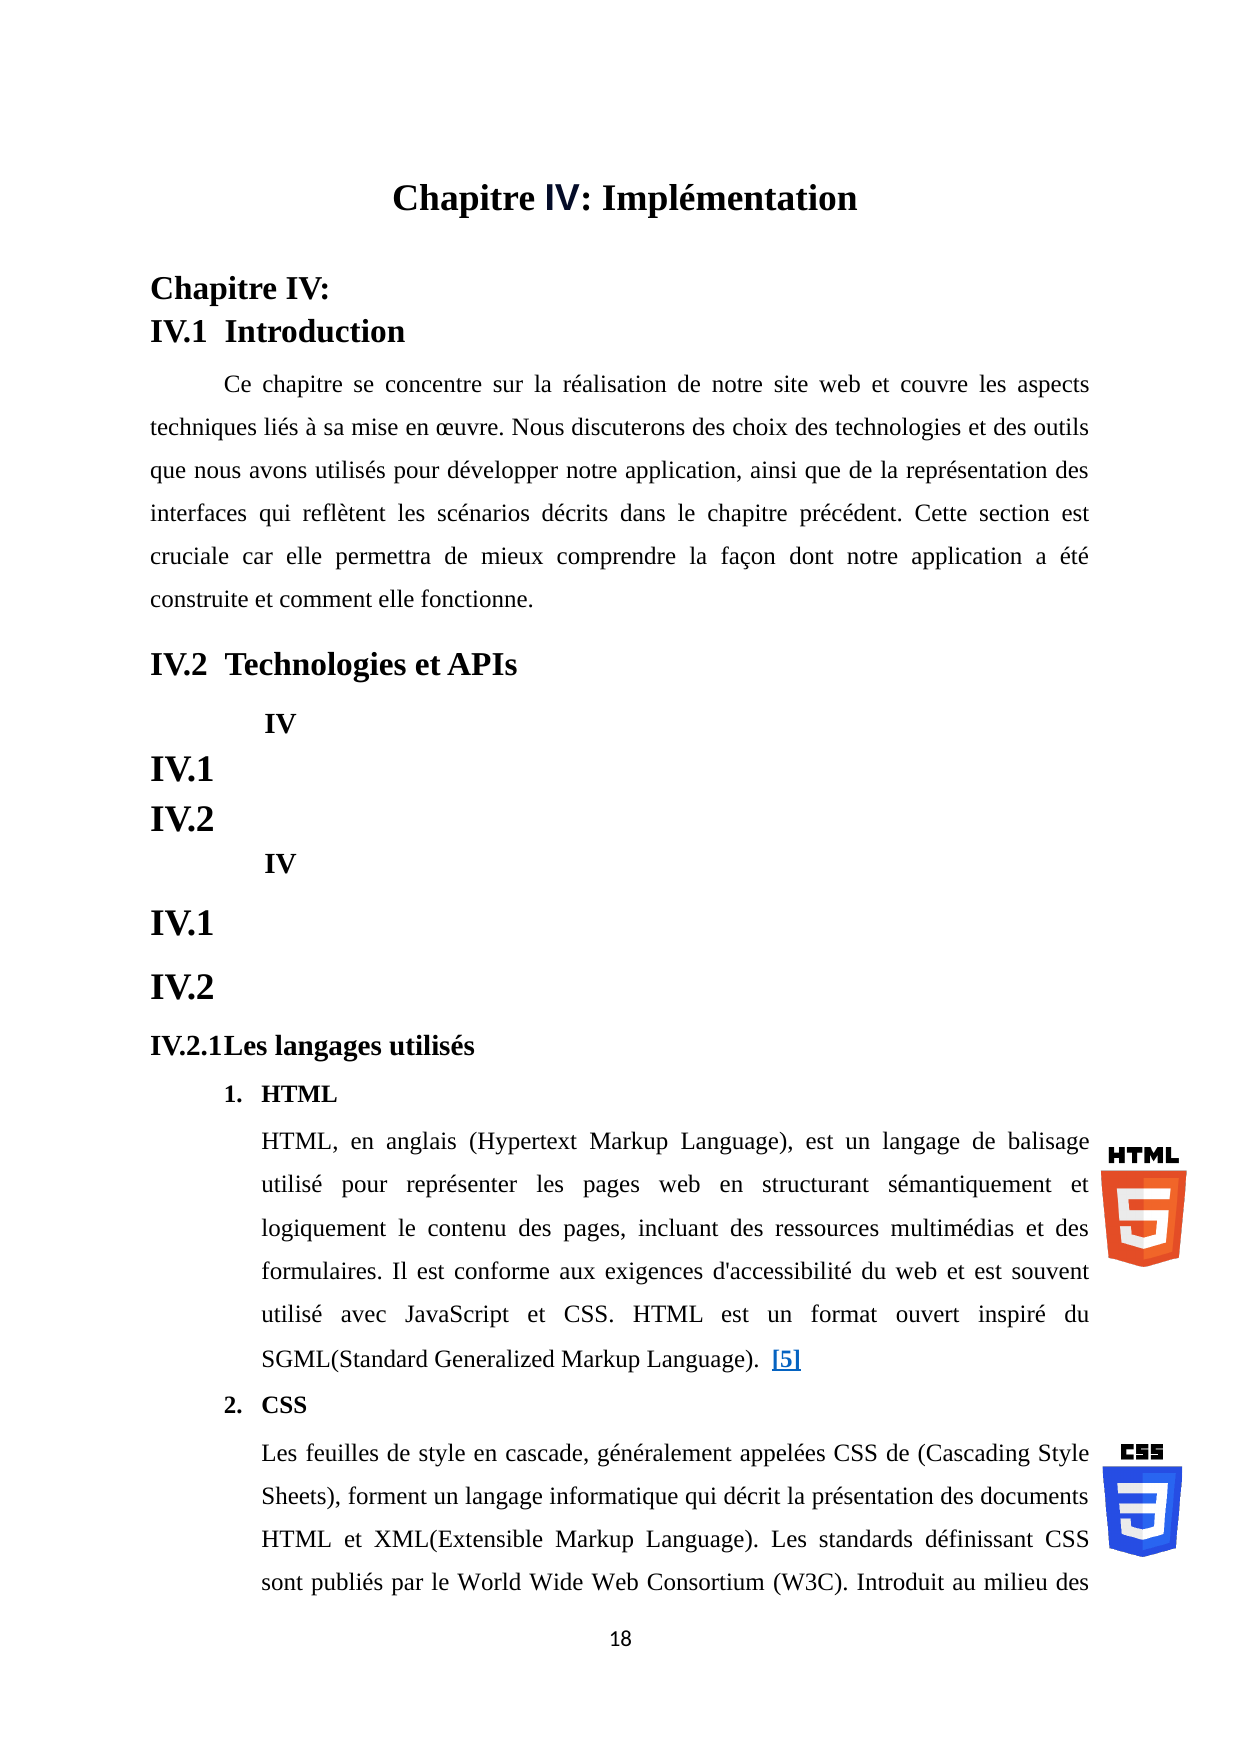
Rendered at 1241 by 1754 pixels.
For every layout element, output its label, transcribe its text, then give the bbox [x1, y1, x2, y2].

subtitle Les langages utilisés [150, 1028, 1090, 1062]
list HTML [224, 1079, 1090, 1107]
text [261, 1438, 1090, 1596]
subtitle HTML, en anglais (Hypertext Markup Language), est un langage de balisage utilisé pour représenter les pages web en structurant sémantiquement et logiquement le contenu des pages, incluant des ressources multimédias et des formulaires. Il est conforme aux exigences d'accessibilité du web et est souvent utilisé avec JavaScript et CSS. HTML est un format ouvert inspiré du SGML(Standard Generalized Markup Language). [5] [261, 1126, 1090, 1374]
text Ce chapitre se concentre sur la réalisation de notre site web et couvre les aspects techniques liés à sa mise en œuvre. Nous discuterons des choix des technologies et des outils que nous avons utilisés pour développer notre application, ainsi que de la représentation des interfaces qui reflètent les scénarios décrits dans le chapitre précédent. Cette section est cruciale car elle permettra de mieux comprendre la façon dont notre application a été construite et comment elle fonctionne. [150, 369, 1090, 613]
picture [1093, 1147, 1194, 1267]
subtitle Chapitre IV: Implémentation [150, 175, 1090, 218]
list CSS [224, 1390, 1090, 1419]
picture [1102, 1444, 1183, 1557]
subtitle Technologies et APIs [150, 644, 1090, 682]
subtitle Introduction [150, 311, 1090, 349]
